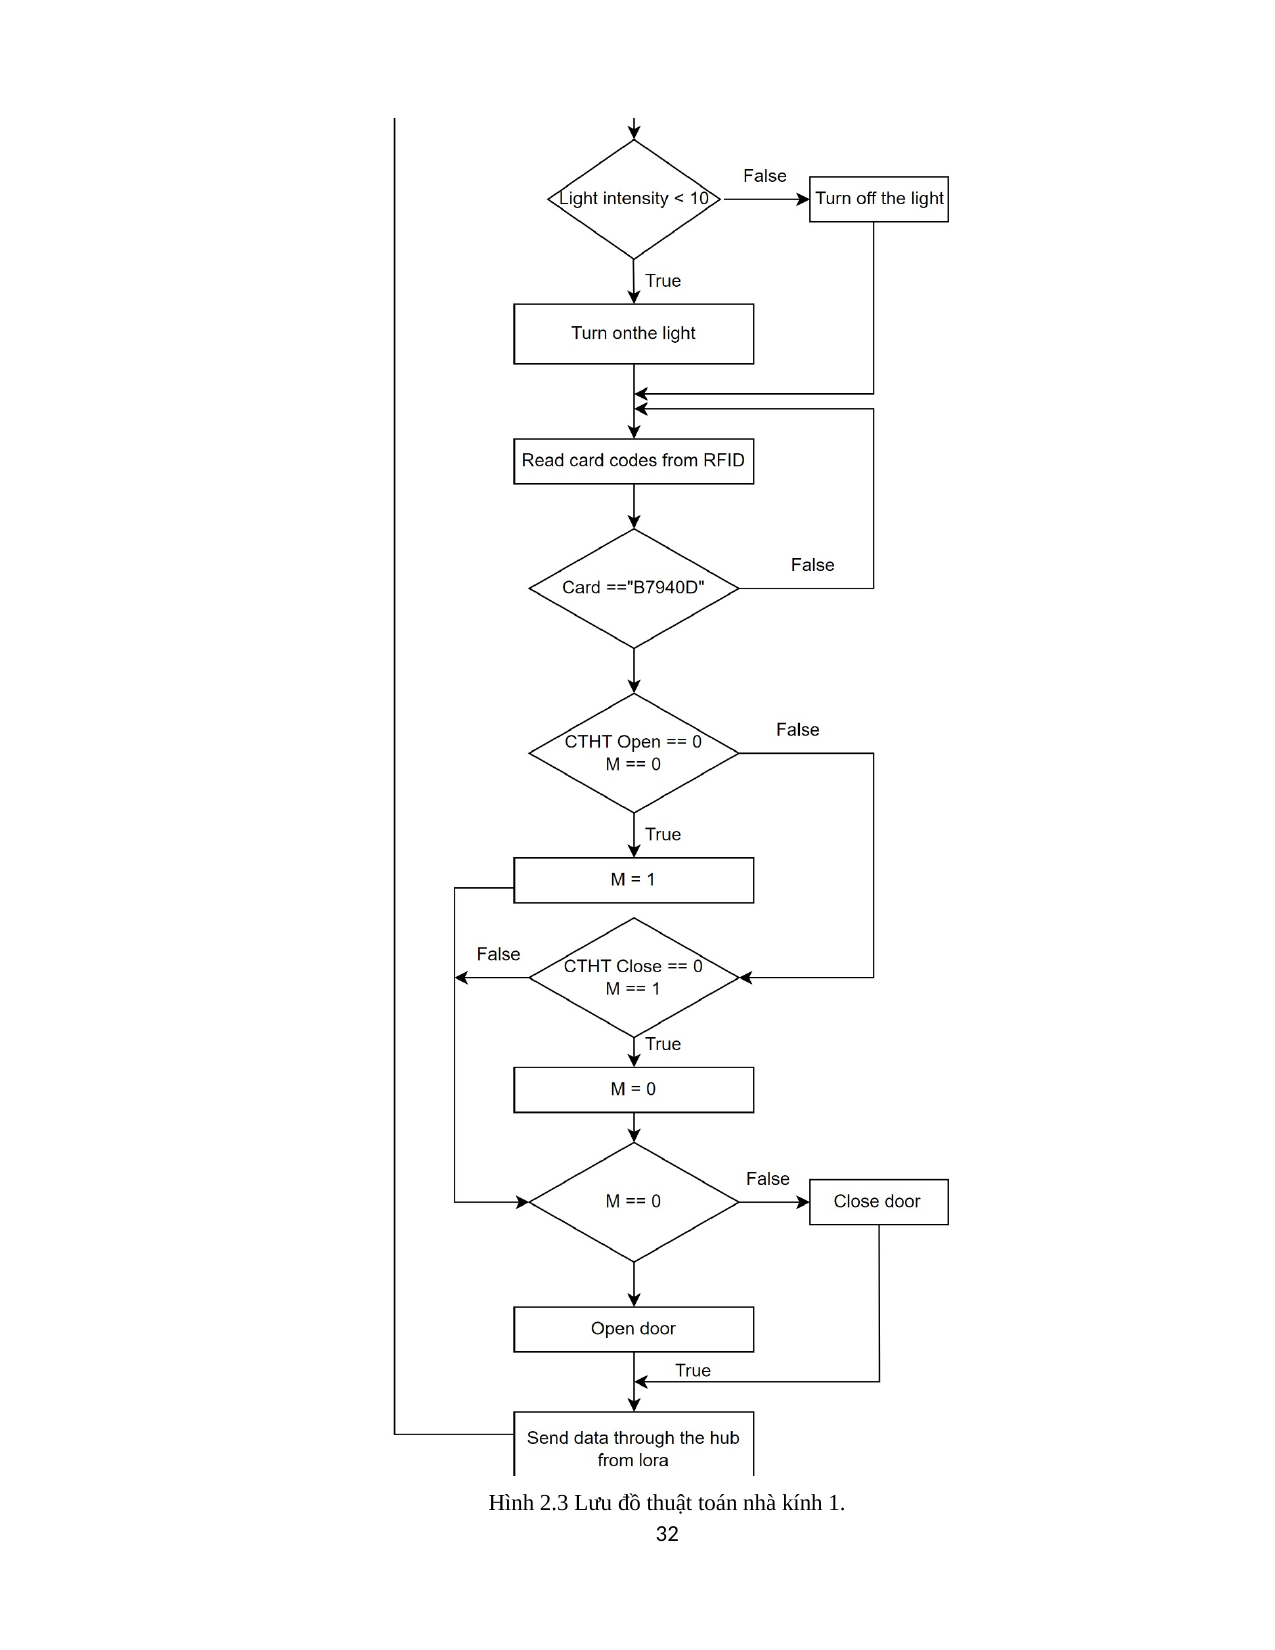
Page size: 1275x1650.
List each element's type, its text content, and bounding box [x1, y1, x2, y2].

picture [383, 118, 951, 1476]
text Hình 2.3 Lưu đồ thuật toán nhà kính 1. [177, 1489, 1157, 1516]
